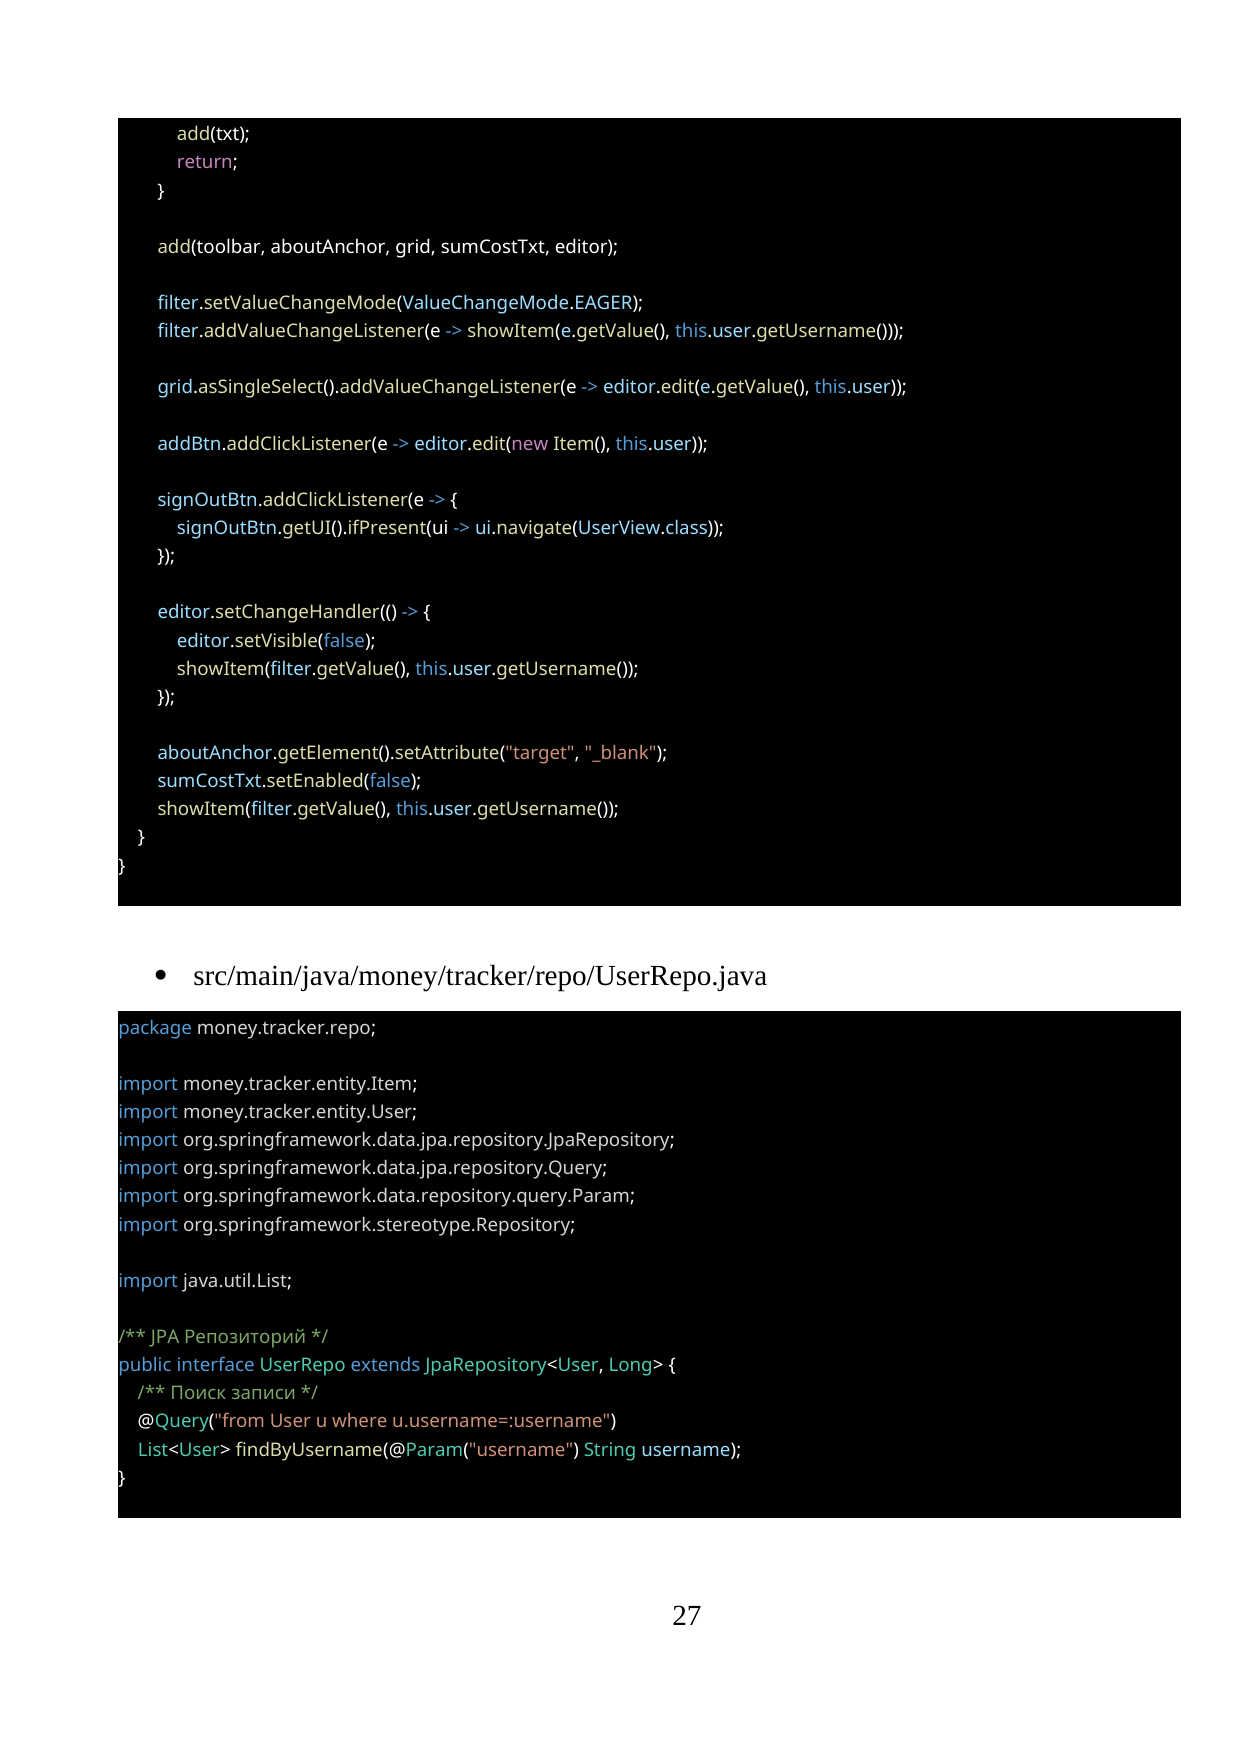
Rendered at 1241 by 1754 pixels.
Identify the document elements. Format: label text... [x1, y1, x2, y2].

text signOutBtn.addClickListener(e -> { [118, 484, 1181, 512]
text } [118, 821, 1181, 849]
text filter.addValueChangeListener(e -> showItem(e.getValue(), this.user.getUsername())); [118, 315, 1181, 343]
text aboutAnchor.getElement().setAttribute("target", "_blank"); [118, 737, 1181, 765]
text filter.setValueChangeMode(ValueChangeMode.EAGER); [118, 287, 1181, 315]
text import org.springframework.data.jpa.repository.JpaRepository; [118, 1124, 1181, 1152]
text editor.setVisible(false); [118, 624, 1181, 652]
text showItem(filter.getValue(), this.user.getUsername()); [118, 793, 1181, 821]
text import money.tracker.entity.Item; [118, 1068, 1181, 1096]
text @Query("from User u where u.username=:username") [118, 1405, 1181, 1433]
text signOutBtn.getUI().ifPresent(ui -> ui.navigate(UserView.class)); [118, 512, 1181, 540]
text import org.springframework.data.repository.query.Param; [118, 1180, 1181, 1208]
text showItem(filter.getValue(), this.user.getUsername()); [118, 652, 1181, 681]
text /** Поиск записи */ [118, 1377, 1181, 1405]
text sumCostTxt.setEnabled(false); [118, 765, 1181, 793]
text import money.tracker.entity.User; [118, 1096, 1181, 1124]
text add(txt); [118, 118, 1181, 146]
text List<User> findByUsername(@Param("username") String username); [118, 1433, 1181, 1461]
text import org.springframework.data.jpa.repository.Query; [118, 1152, 1181, 1180]
text public interface UserRepo extends JpaRepository<User, Long> { [118, 1349, 1181, 1377]
text } [118, 174, 1181, 202]
text return; [118, 146, 1181, 174]
text import org.springframework.stereotype.Repository; [118, 1208, 1181, 1236]
text }); [118, 540, 1181, 568]
text addBtn.addClickListener(e -> editor.edit(new Item(), this.user)); [118, 427, 1181, 456]
list src/main/java/money/tracker/repo/UserRepo.java [156, 958, 1181, 992]
text } [118, 849, 1181, 877]
text package money.tracker.repo; [118, 1011, 1181, 1039]
text import java.util.List; [118, 1264, 1181, 1293]
text /** JPA Репозиторий */ [118, 1321, 1181, 1349]
text }); [118, 681, 1181, 709]
text } [118, 1461, 1181, 1489]
text add(toolbar, aboutAnchor, grid, sumCostTxt, editor); [118, 231, 1181, 259]
text editor.setChangeHandler(() -> { [118, 596, 1181, 624]
text grid.asSingleSelect().addValueChangeListener(e -> editor.edit(e.getValue(), this.user)); [118, 371, 1181, 399]
